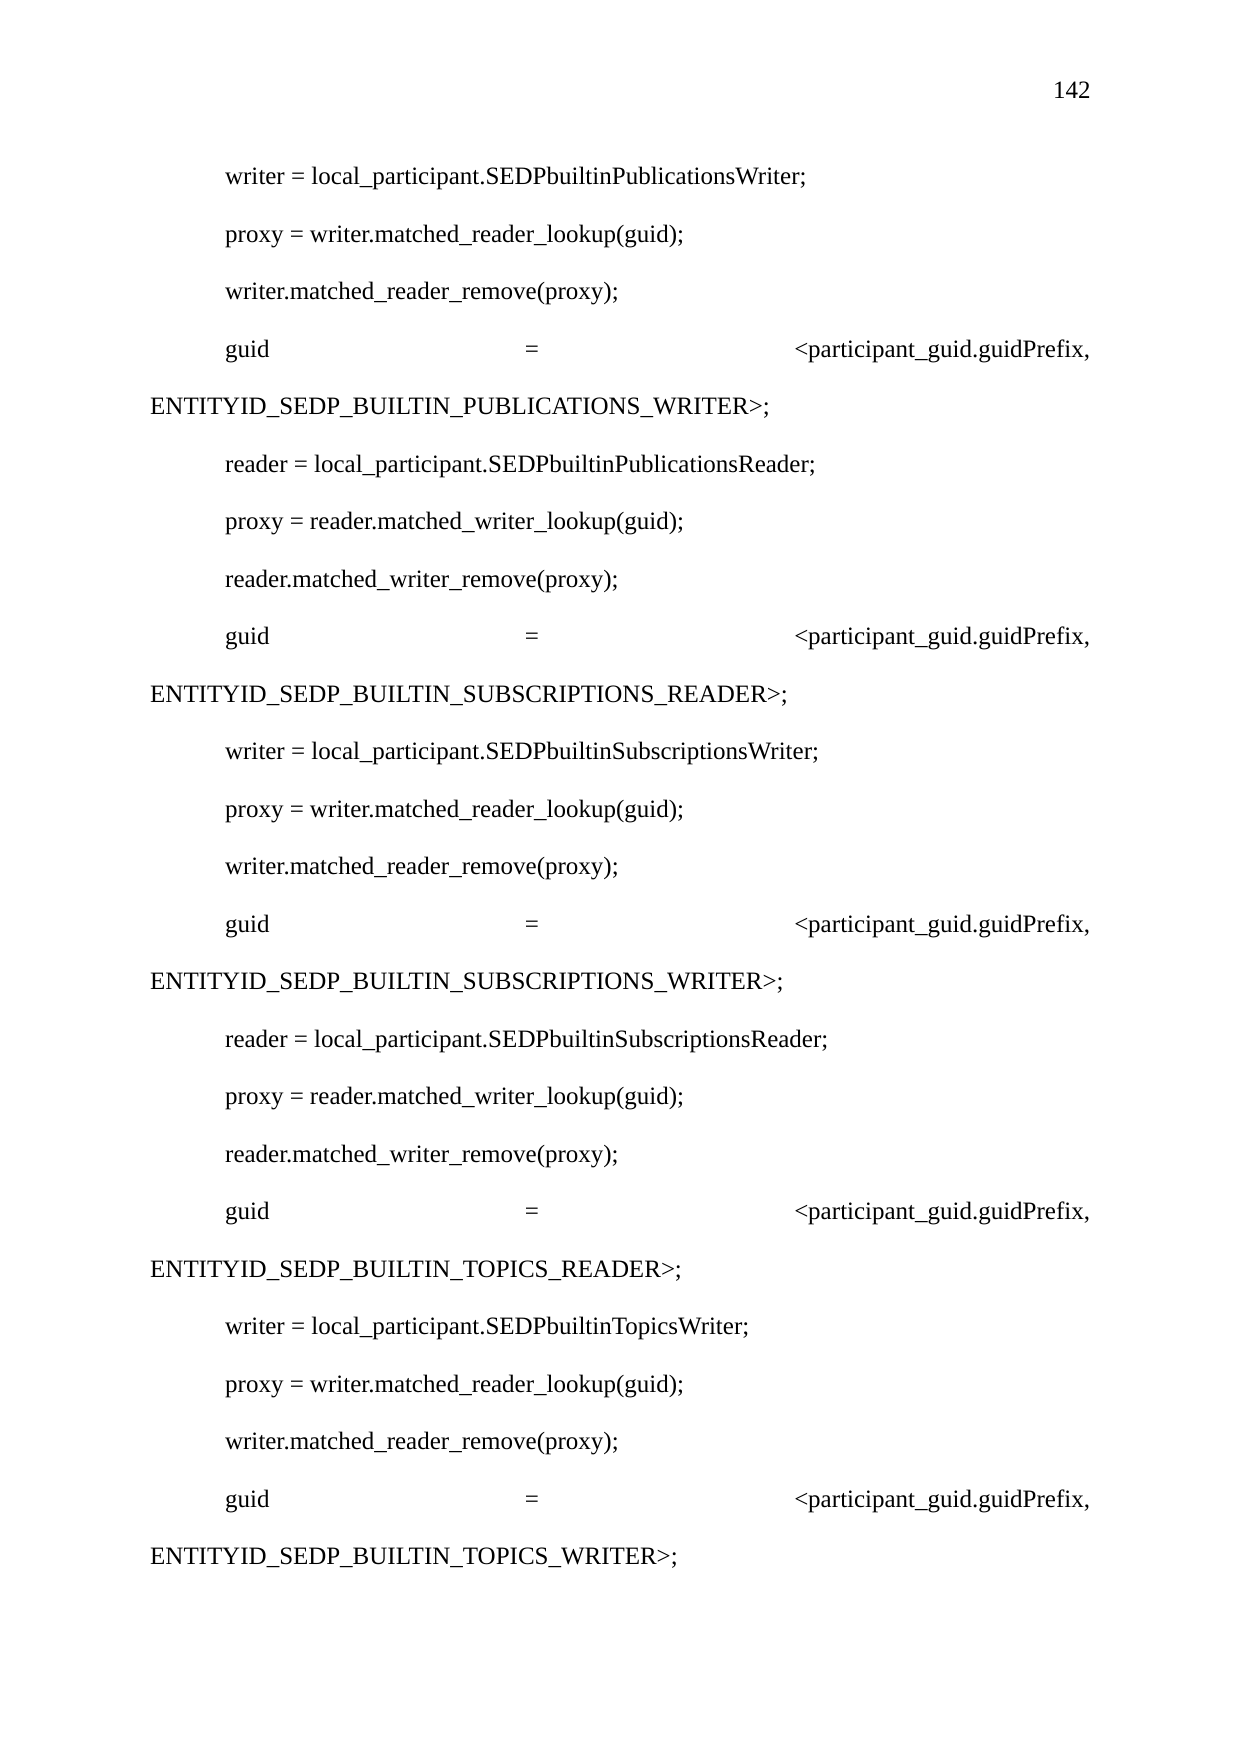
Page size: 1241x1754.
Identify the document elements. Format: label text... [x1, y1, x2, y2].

text writer = local_participant.SEDPbuiltinSubscriptionsWriter; [150, 736, 1090, 765]
text proxy = reader.matched_writer_lookup(guid); [150, 506, 1090, 535]
text reader = local_participant.SEDPbuiltinSubscriptionsReader; [150, 1024, 1090, 1052]
text writer.matched_reader_remove(proxy); [150, 851, 1090, 880]
text writer.matched_reader_remove(proxy); [150, 1426, 1090, 1455]
text proxy = writer.matched_reader_lookup(guid); [150, 794, 1090, 822]
text proxy = writer.matched_reader_lookup(guid); [150, 219, 1090, 247]
text writer.matched_reader_remove(proxy); [150, 276, 1090, 305]
text guid = <participant_guid.guidPrefix, ENTITYID_SEDP_BUILTIN_TOPICS_READER>; [150, 1196, 1090, 1282]
text guid = <participant_guid.guidPrefix, ENTITYID_SEDP_BUILTIN_SUBSCRIPTIONS_WRITER>; [150, 909, 1090, 995]
text guid = <participant_guid.guidPrefix, ENTITYID_SEDP_BUILTIN_TOPICS_WRITER>; [150, 1484, 1090, 1570]
text proxy = reader.matched_writer_lookup(guid); [150, 1081, 1090, 1110]
text writer = local_participant.SEDPbuiltinTopicsWriter; [150, 1311, 1090, 1340]
text proxy = writer.matched_reader_lookup(guid); [150, 1369, 1090, 1397]
text guid = <participant_guid.guidPrefix, ENTITYID_SEDP_BUILTIN_SUBSCRIPTIONS_READER>; [150, 621, 1090, 707]
text writer = local_participant.SEDPbuiltinPublicationsWriter; [150, 161, 1090, 190]
text reader = local_participant.SEDPbuiltinPublicationsReader; [150, 449, 1090, 477]
text reader.matched_writer_remove(proxy); [150, 1139, 1090, 1167]
text reader.matched_writer_remove(proxy); [150, 564, 1090, 592]
text guid = <participant_guid.guidPrefix, ENTITYID_SEDP_BUILTIN_PUBLICATIONS_WRITER>; [150, 334, 1090, 420]
